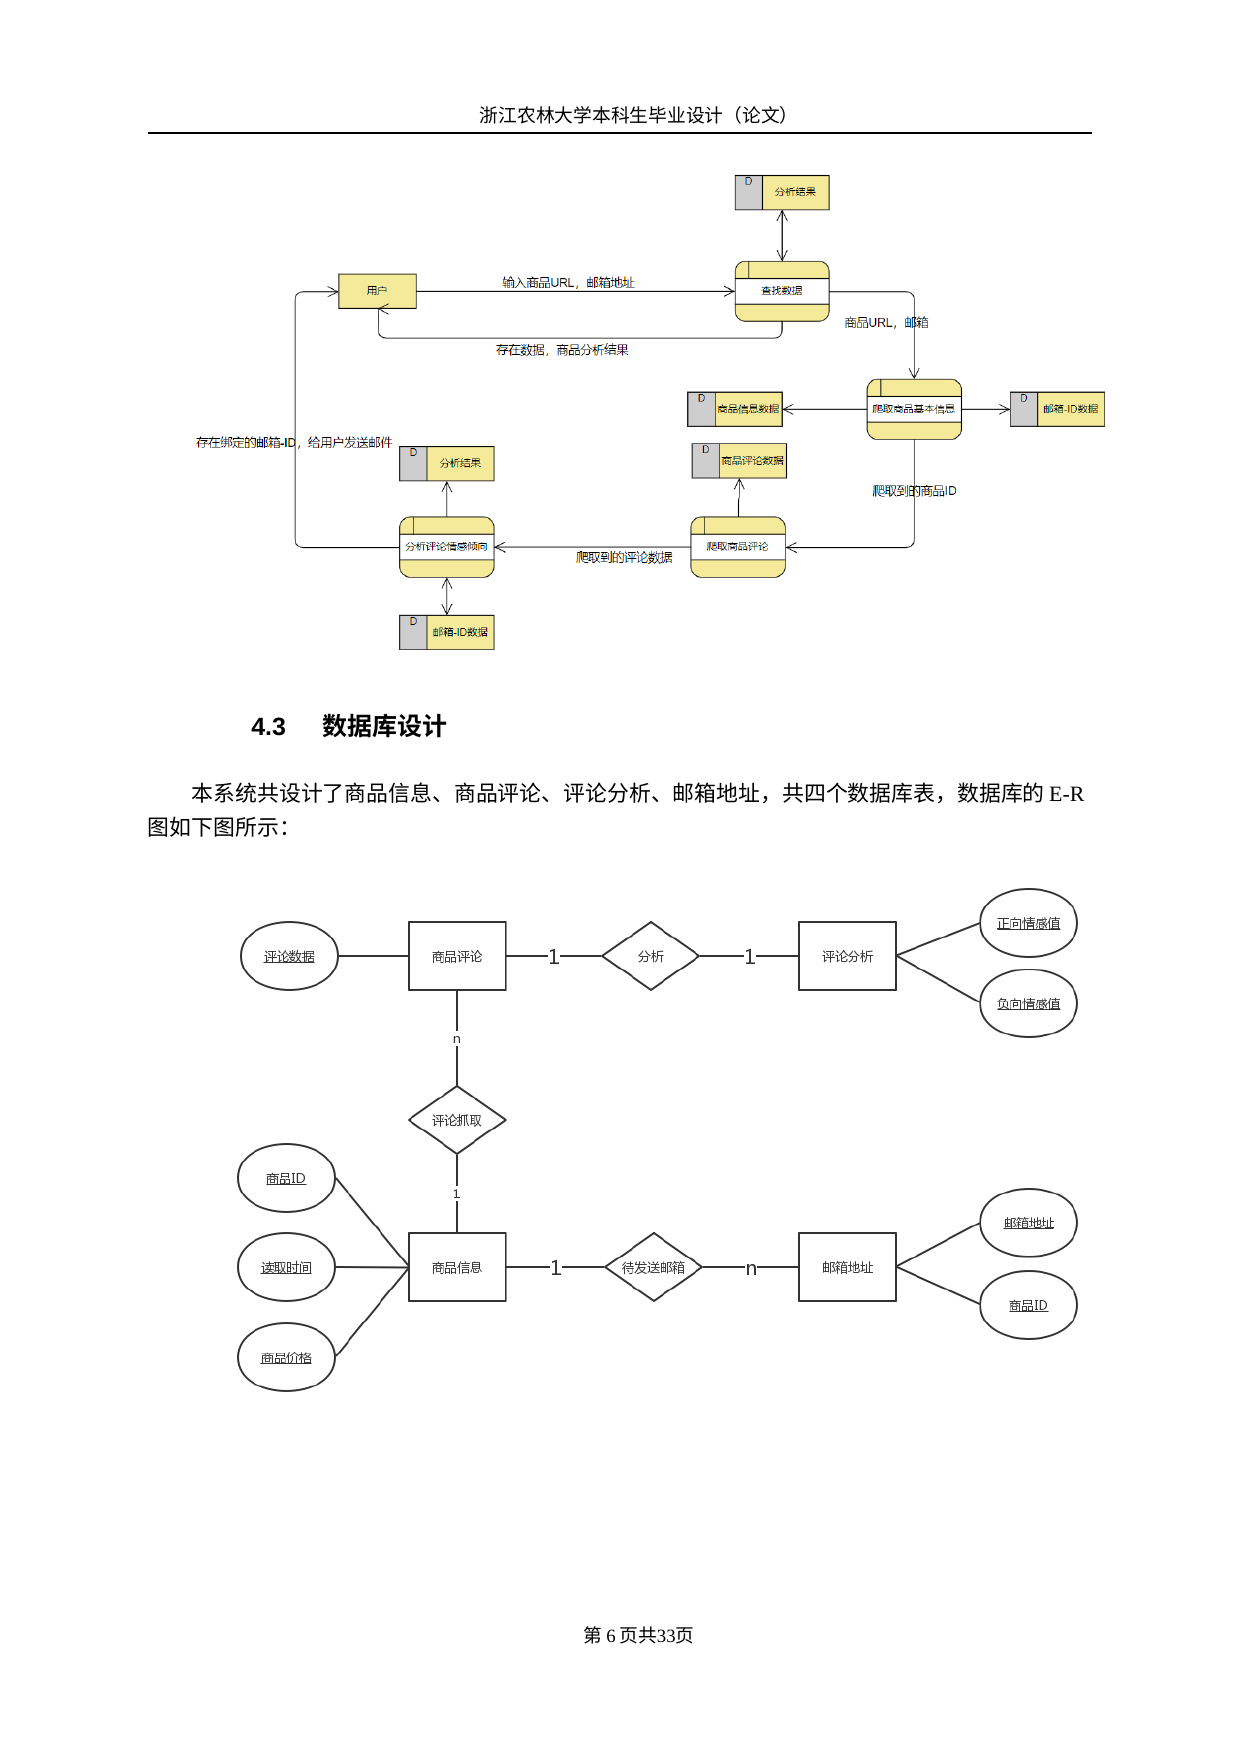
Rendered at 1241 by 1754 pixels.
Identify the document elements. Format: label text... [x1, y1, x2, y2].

picture [191, 163, 1137, 667]
subtitle 数据库设计 [251, 690, 1092, 758]
text 本系统共设计了商品信息、商品评论、评论分析、邮箱地址，共四个数据库表，数据库的E-R图如下图所示： [148, 775, 1092, 843]
picture [191, 843, 1137, 1450]
